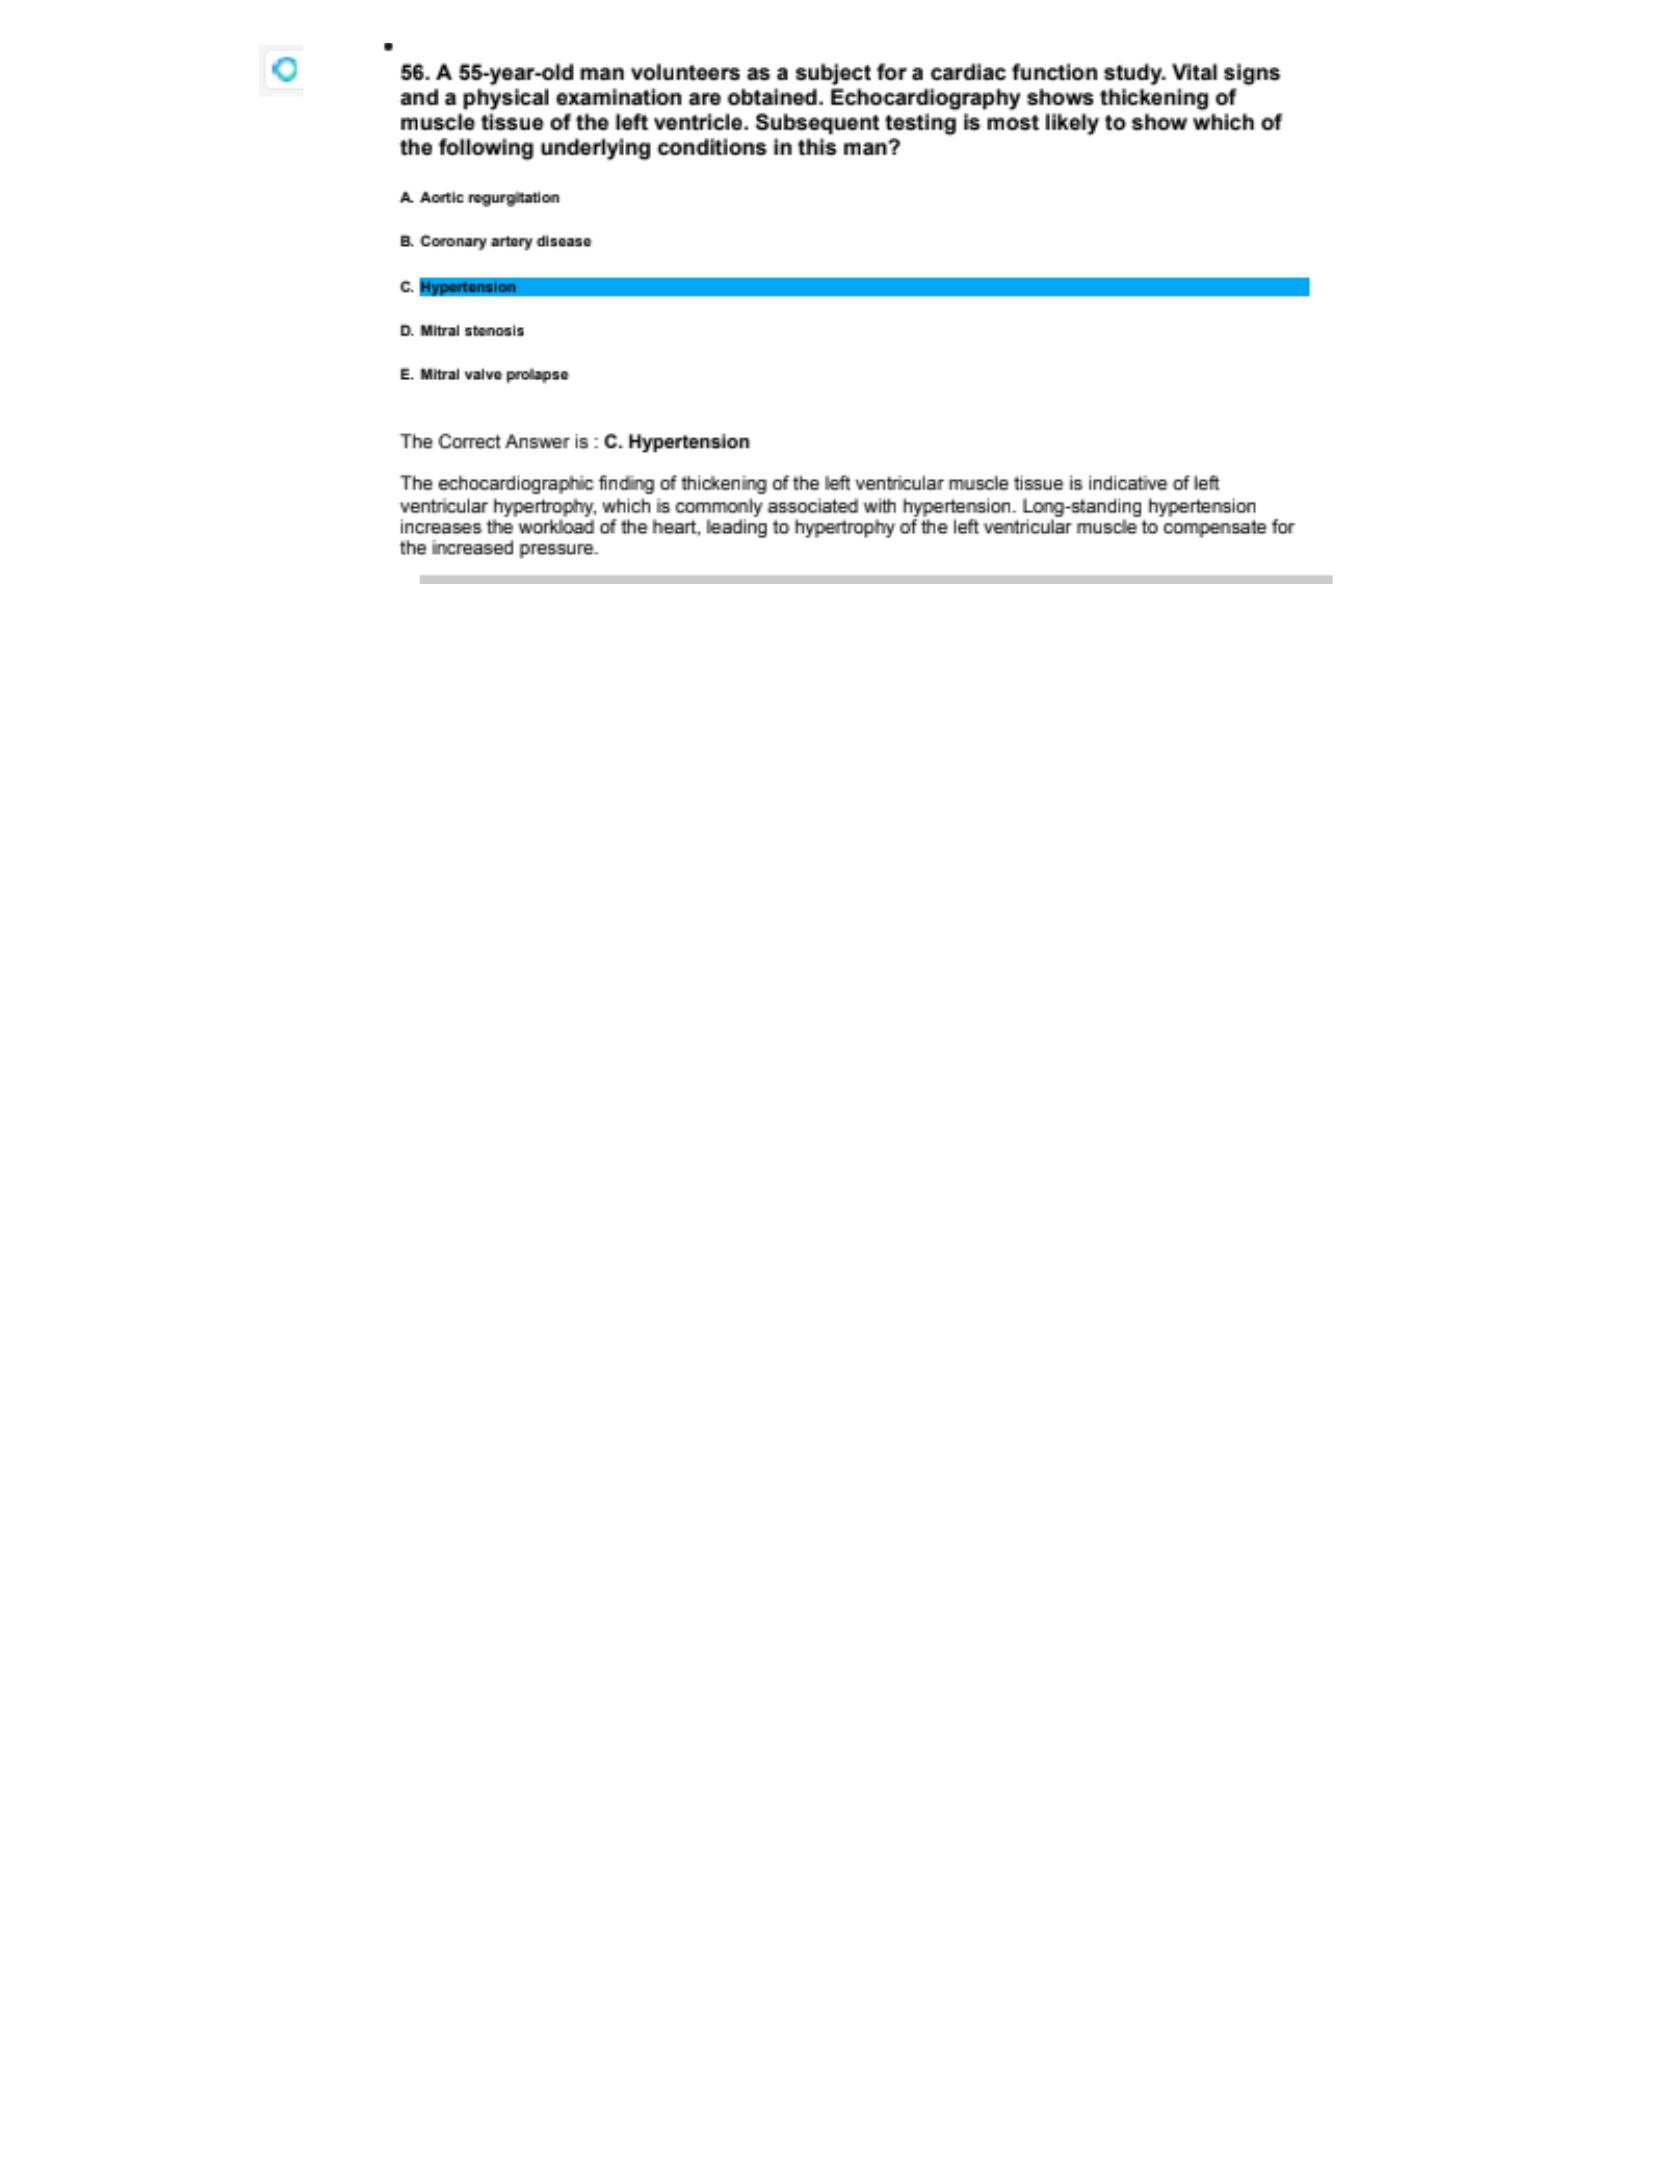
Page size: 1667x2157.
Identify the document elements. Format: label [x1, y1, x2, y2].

picture [258, 43, 1333, 584]
